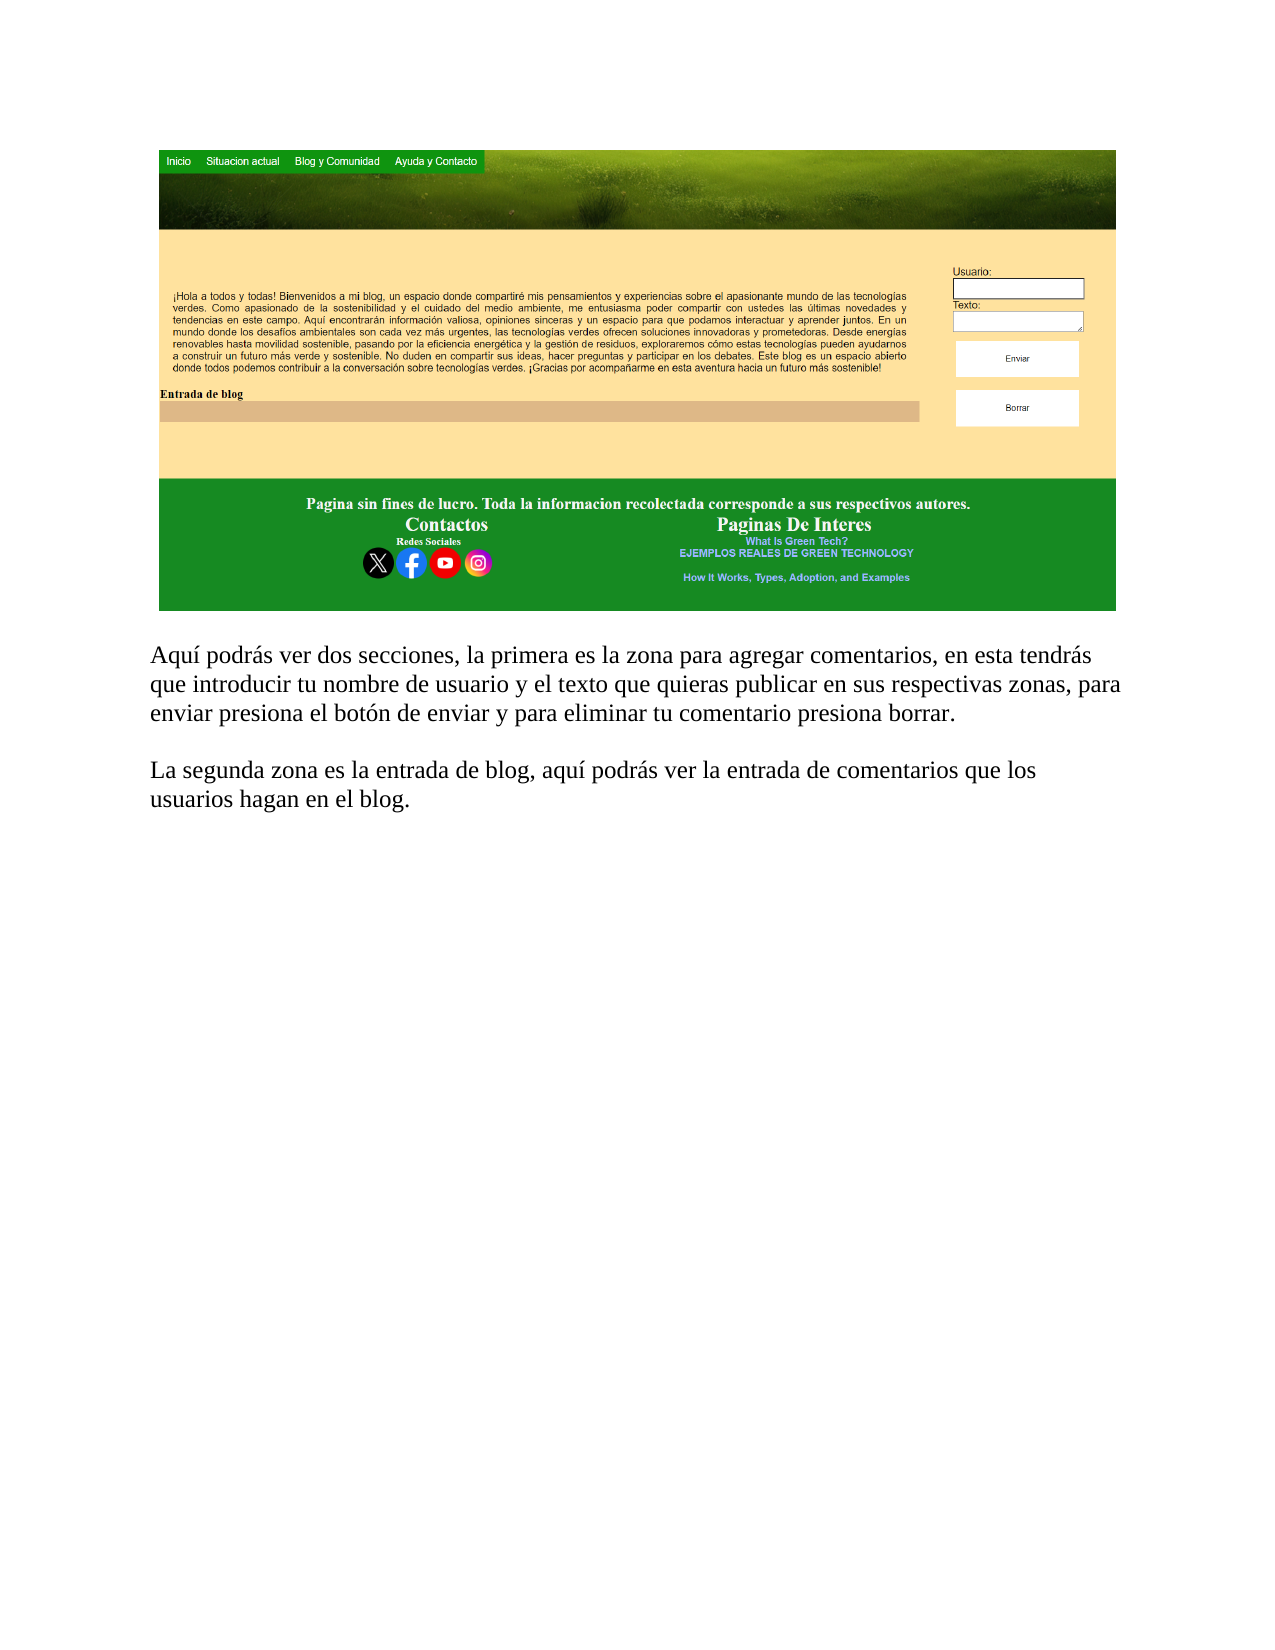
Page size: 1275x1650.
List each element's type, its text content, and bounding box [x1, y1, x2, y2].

picture [159, 150, 1116, 611]
text Aquí podrás ver dos secciones, la primera es la zona para agregar comentarios, en esta tendrás que introducir tu nombre de usuario y el texto que quieras publicar en sus respectivas zonas, para enviar presiona el botón de enviar y para eliminar tu comentario presiona borrar. [150, 640, 1125, 726]
text La segunda zona es la entrada de blog, aquí podrás ver la entrada de comentarios que los usuarios hagan en el blog. [150, 756, 1125, 813]
